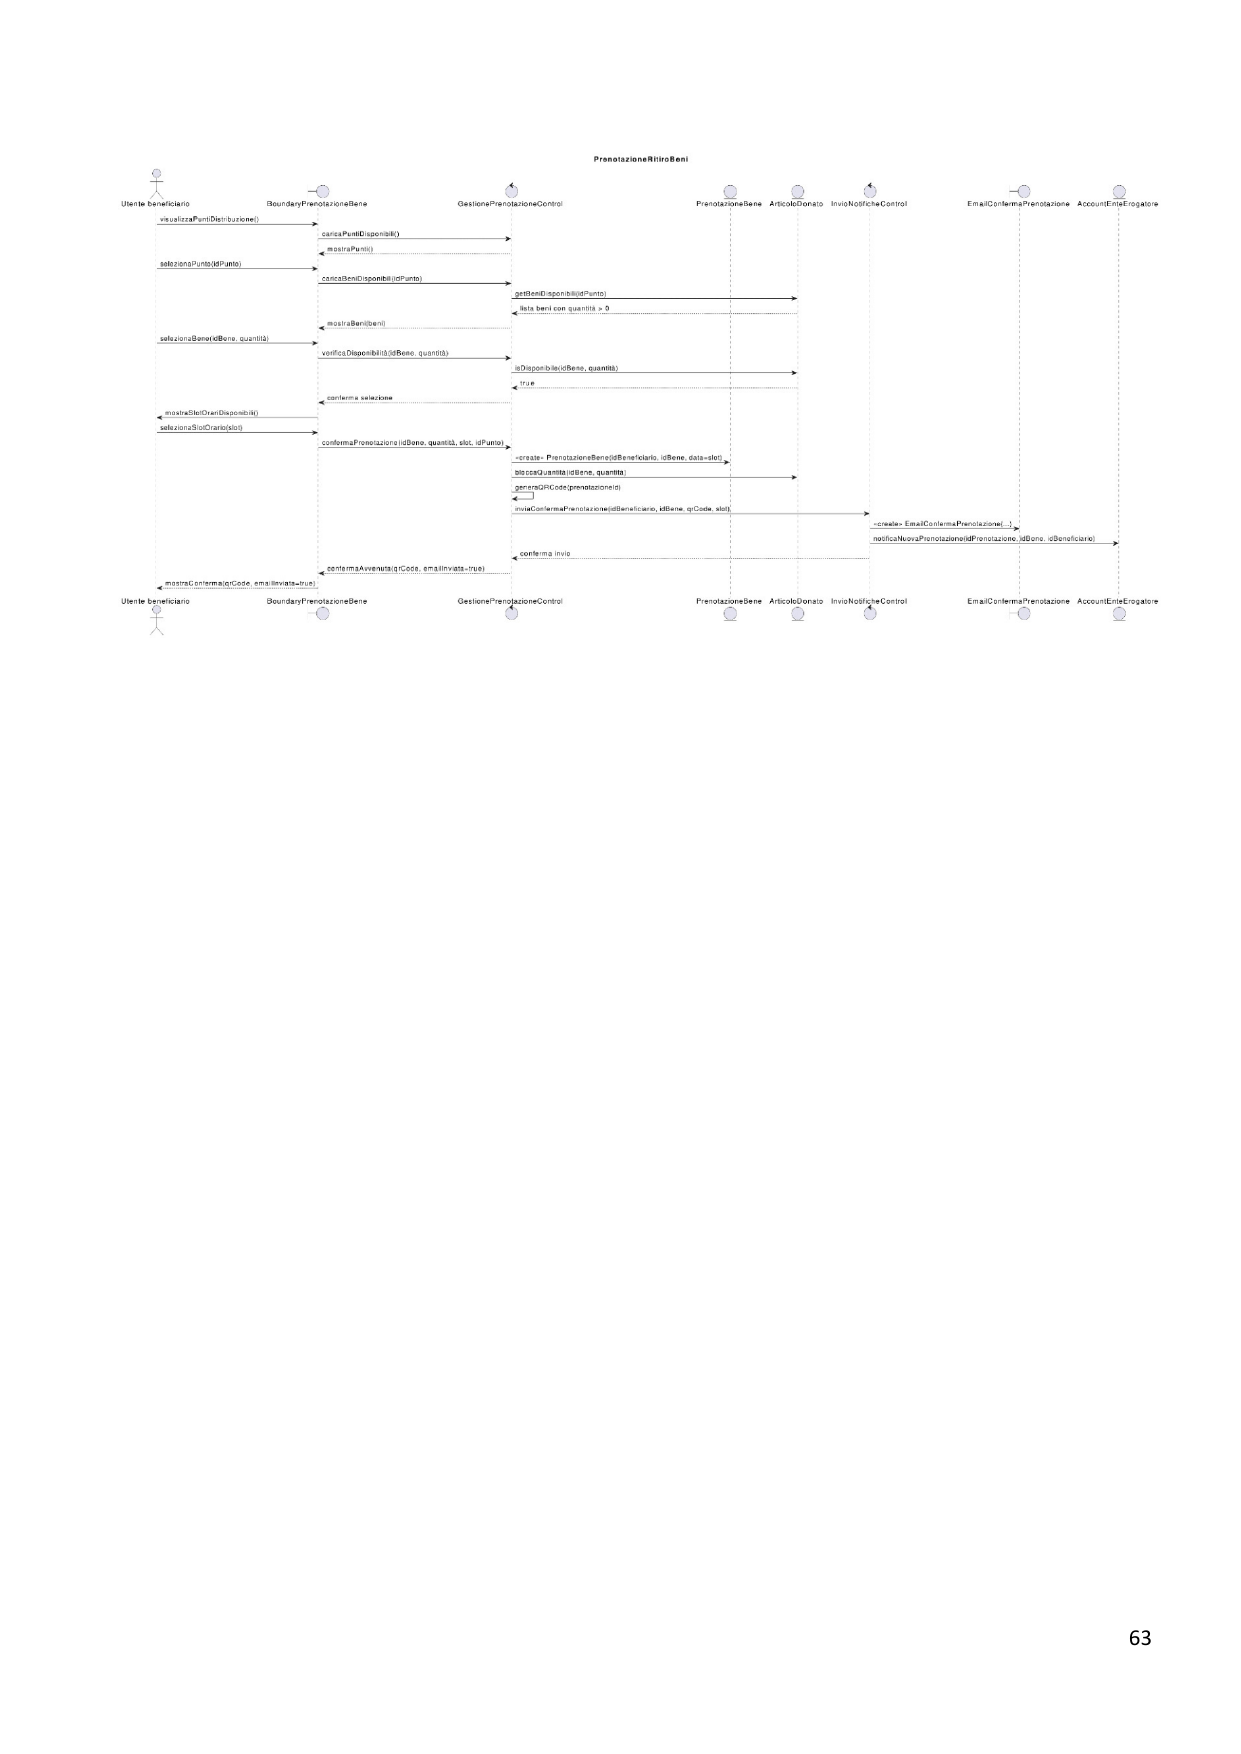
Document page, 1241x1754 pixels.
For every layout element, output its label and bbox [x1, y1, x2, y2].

picture [118, 147, 1161, 638]
